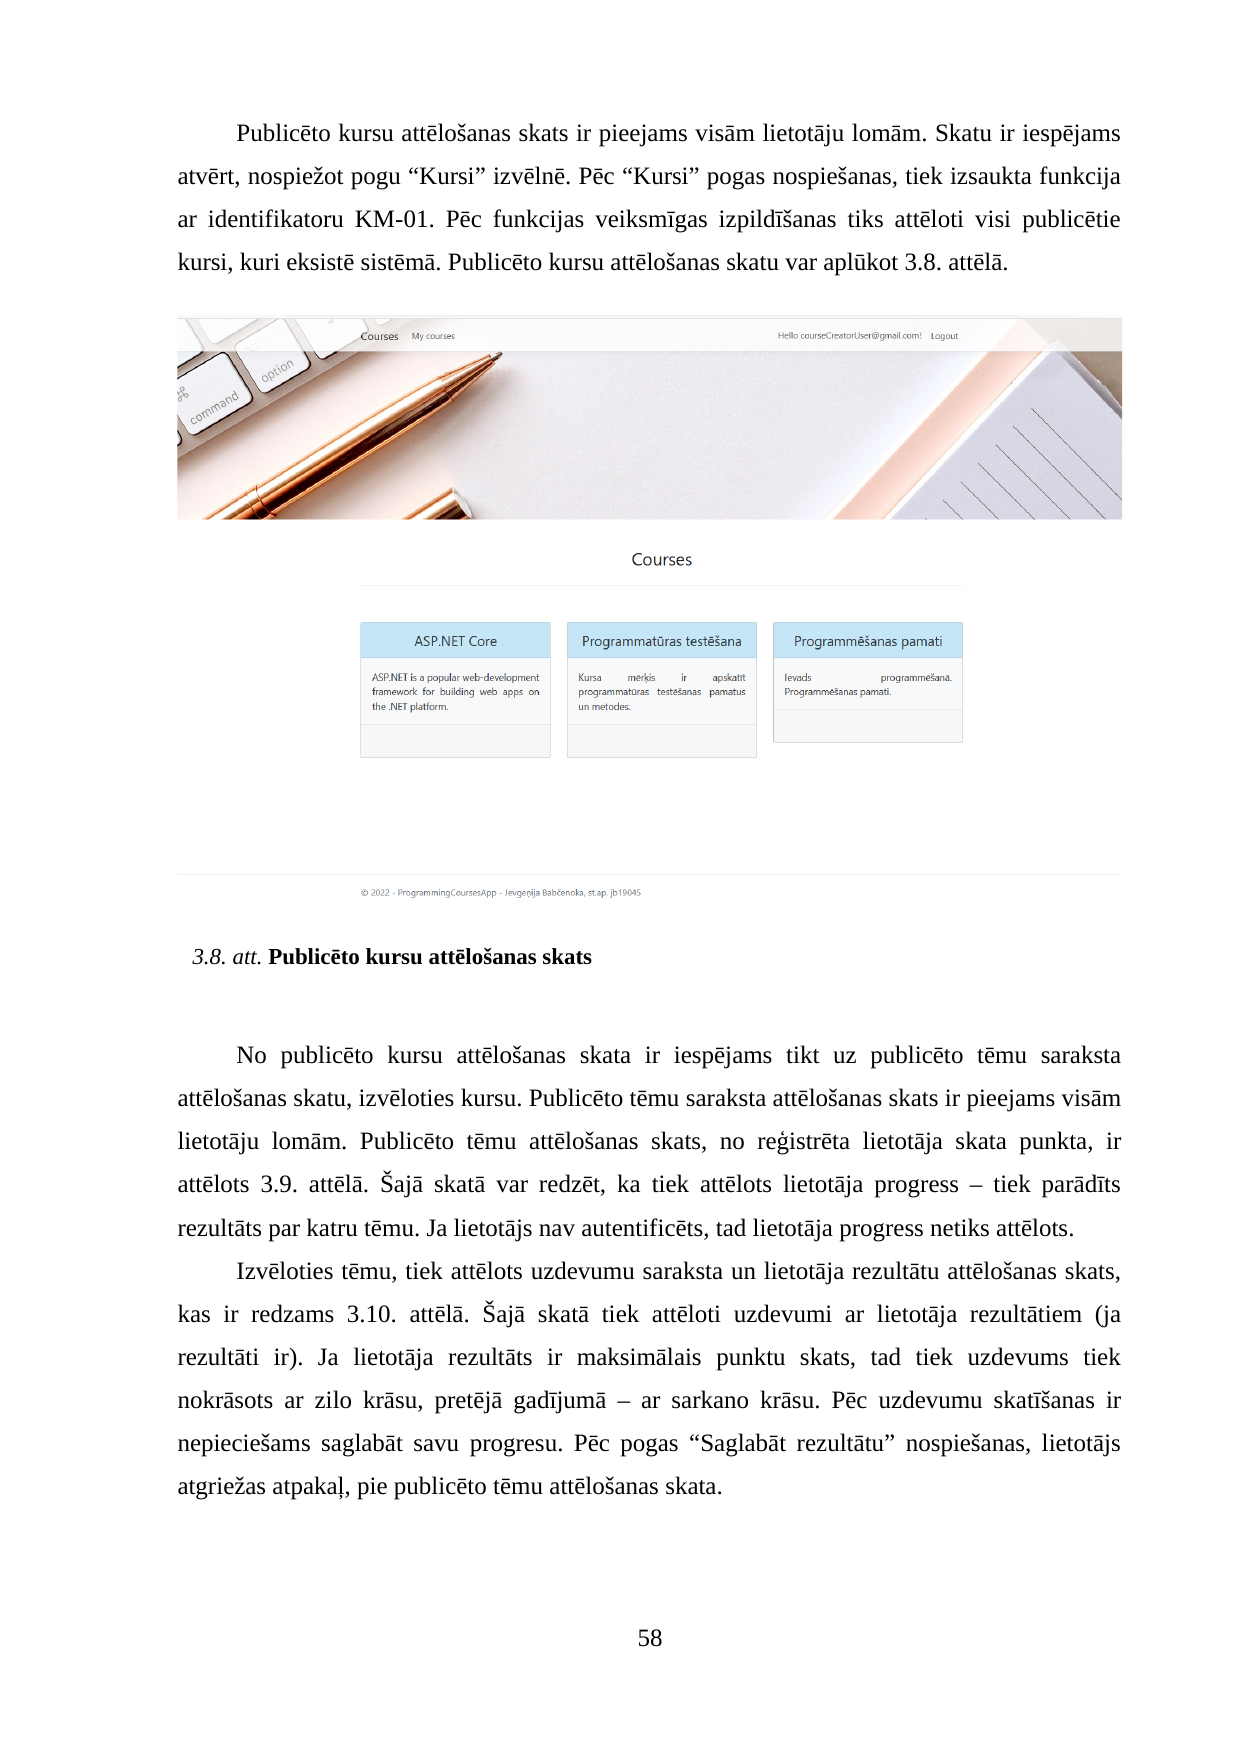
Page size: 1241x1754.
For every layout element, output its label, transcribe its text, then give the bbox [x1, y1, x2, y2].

picture [177, 315, 1123, 907]
text Izvēloties tēmu, tiek attēlots uzdevumu saraksta un lietotāja rezultātu attēlošanas skats, kas ir redzams 3.10. attēlā. Šajā skatā tiek attēloti uzdevumi ar lietotāja rezultātiem (ja rezultāti ir). Ja lietotāja rezultāts ir maksimālais punktu skats, tad tiek uzdevums tiek nokrāsots ar zilo krāsu, pretējā gadījumā – ar sarkano krāsu. Pēc uzdevumu skatīšanas ir nepieciešams saglabāt savu progresu. Pēc pogas “Saglabāt rezultātu” nospiešanas, lietotājs atgriežas atpakaļ, pie publicēto tēmu attēlošanas skata. [177, 1256, 1122, 1500]
text Publicēto kursu attēlošanas skats ir pieejams visām lietotāju lomām. Skatu ir iespējams atvērt, nospiežot pogu “Kursi” izvēlnē. Pēc “Kursi” pogas nospiešanas, tiek izsaukta funkcija ar identifikatoru KM-01. Pēc funkcijas veiksmīgas izpildīšanas tiks attēloti visi publicētie kursi, kuri eksistē sistēmā. Publicēto kursu attēlošanas skatu var aplūkot 3.8. attēlā. [177, 118, 1122, 276]
text No publicēto kursu attēlošanas skata ir iespējams tikt uz publicēto tēmu saraksta attēlošanas skatu, izvēloties kursu. Publicēto tēmu saraksta attēlošanas skats ir pieejams visām lietotāju lomām. Publicēto tēmu attēlošanas skats, no reģistrēta lietotāja skata punkta, ir attēlots 3.9. attēlā. Šajā skatā var redzēt, ka tiek attēlots lietotāja progress – tiek parādīts rezultāts par katru tēmu. Ja lietotājs nav autentificēts, tad lietotāja progress netiks attēlots. [177, 937, 1122, 1241]
